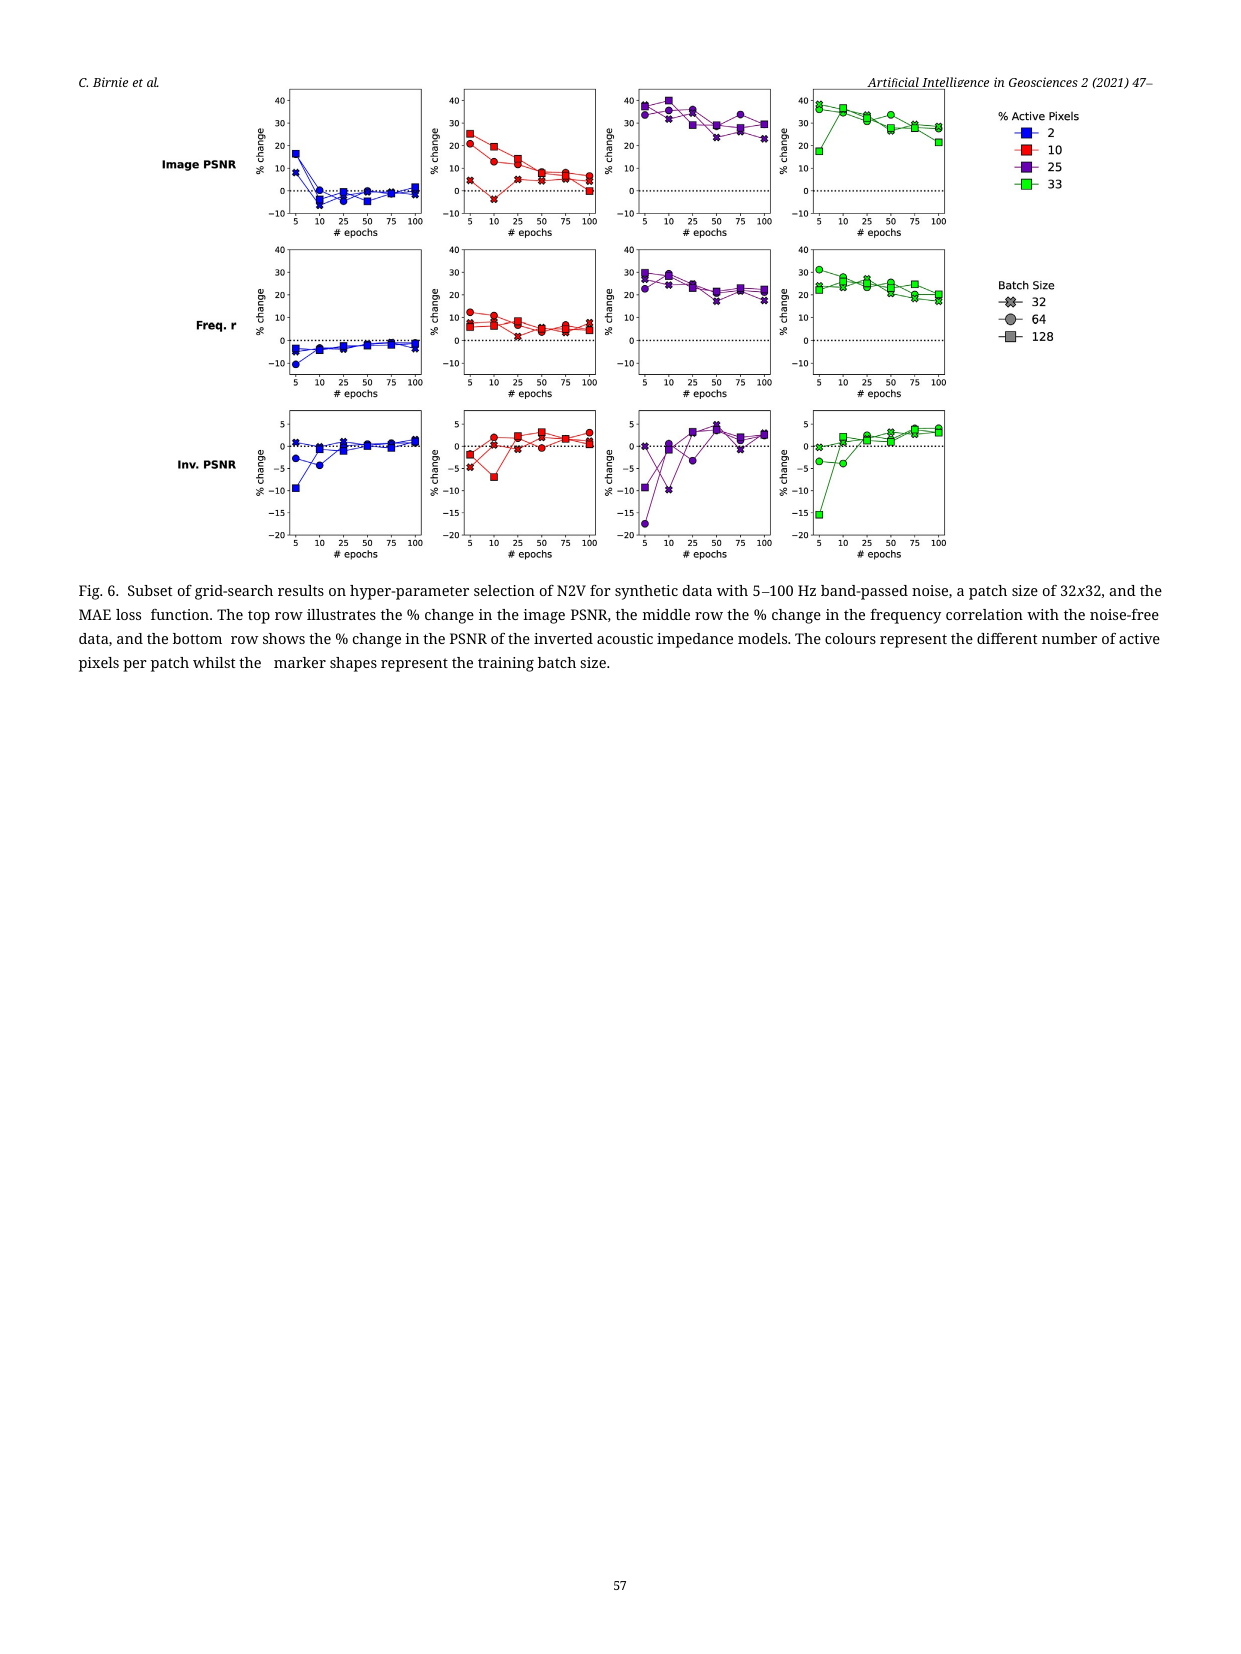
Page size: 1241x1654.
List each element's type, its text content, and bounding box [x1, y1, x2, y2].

text Fig. 6. Subset of grid-search results on hyper-parameter selection of N2V for synthetic data with 5–100 Hz band-passed noise, a patch size of 32x32, and the MAE loss function. The top row illustrates the % change in the image PSNR, the middle row the % change in the frequency correlation with the noise-free data, and the bottom row shows the % change in the PSNR of the inverted acoustic impedance models. The colours represent the different number of active pixels per patch whilst the marker shapes represent the training batch size. [78, 581, 1162, 672]
picture [161, 87, 1080, 560]
